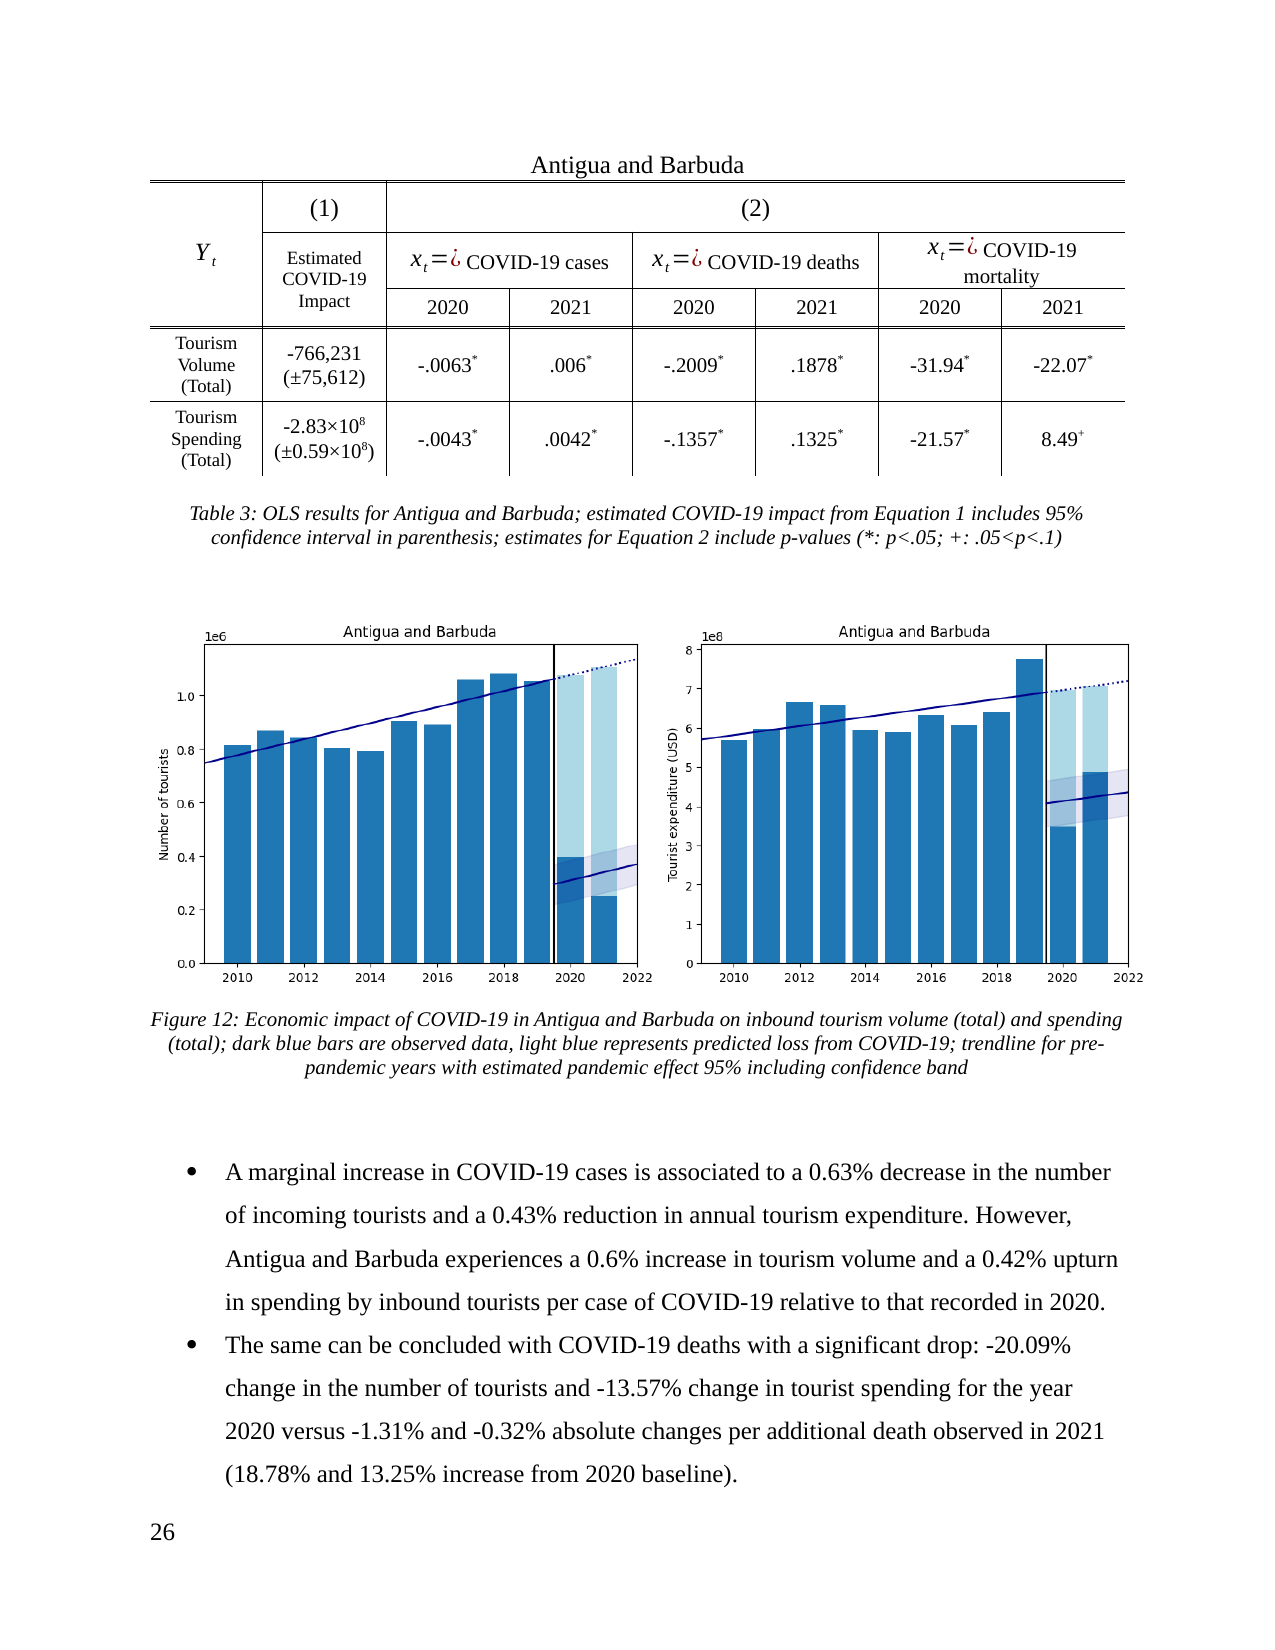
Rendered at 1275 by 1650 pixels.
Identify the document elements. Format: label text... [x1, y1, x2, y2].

table_cell 2021 [1002, 289, 1124, 326]
table_cell -.0063* [387, 329, 509, 401]
table_cell COVID-19 mortality [879, 233, 1124, 288]
table_cell 8.49+ [1002, 402, 1124, 476]
table_cell 2021 [510, 289, 632, 326]
table_cell -.0043* [387, 402, 509, 476]
table_cell (2) [387, 183, 1124, 232]
table_cell (1) [263, 183, 386, 232]
table_cell -22.07* [1002, 329, 1124, 401]
table_cell -31.94* [879, 329, 1001, 401]
text Table 3: OLS results for Antigua and Barbuda; estimated COVID-19 impact from Equation 1 includes 95% confidence interval in parenthesis; estimates for Equation 2 include p-values (*: p<.05; +: .05<p<.1) [150, 501, 1125, 549]
table_cell COVID-19 deaths [633, 233, 878, 288]
table_cell Tourism Volume (Total) [150, 329, 262, 401]
table_cell [150, 183, 262, 326]
table_cell 2020 [633, 289, 755, 326]
text Figure 12: Economic impact of COVID-19 in Antigua and Barbuda on inbound tourism volume (total) and spending (total); dark blue bars are observed data, light blue represents predicted loss from COVID-19; trendline for pre-pandemic years with estimated pandemic effect 95% including confidence band [150, 1007, 1125, 1079]
table_cell -2.83×108 (±0.59×108) [263, 402, 386, 476]
list The same can be concluded with COVID-19 deaths with a significant drop: -20.09% change in the number of tourists and -13.57% change in tourist spending for the year 2020 versus -1.31% and -0.32% absolute changes per additional death observed in 2021 (18.78% and 13.25% increase from 2020 baseline). [187, 1330, 1125, 1488]
table_cell Estimated COVID-19 Impact [263, 233, 386, 326]
table_header Antigua and Barbuda [150, 150, 1124, 180]
table_cell -.2009* [633, 329, 755, 401]
table_cell 2021 [756, 289, 878, 326]
table_cell -766,231 (±75,612) [263, 329, 386, 401]
table_cell Tourism Spending (Total) [150, 402, 262, 476]
table_cell -.1357* [633, 402, 755, 476]
table_cell .1325* [756, 402, 878, 476]
table_cell .1878* [756, 329, 878, 401]
list A marginal increase in COVID-19 cases is associated to a 0.63% decrease in the number of incoming tourists and a 0.43% reduction in annual tourism expenditure. However, Antigua and Barbuda experiences a 0.6% increase in tourism volume and a 0.42% upturn in spending by inbound tourists per case of COVID-19 relative to that recorded in 2020. [187, 1157, 1125, 1316]
table_cell 2020 [387, 289, 509, 326]
picture [150, 616, 1151, 992]
table_cell 2020 [879, 289, 1001, 326]
table_cell COVID-19 cases [387, 233, 632, 288]
table_cell .0042* [510, 402, 632, 476]
table_cell -21.57* [879, 402, 1001, 476]
table_cell .006* [510, 329, 632, 401]
